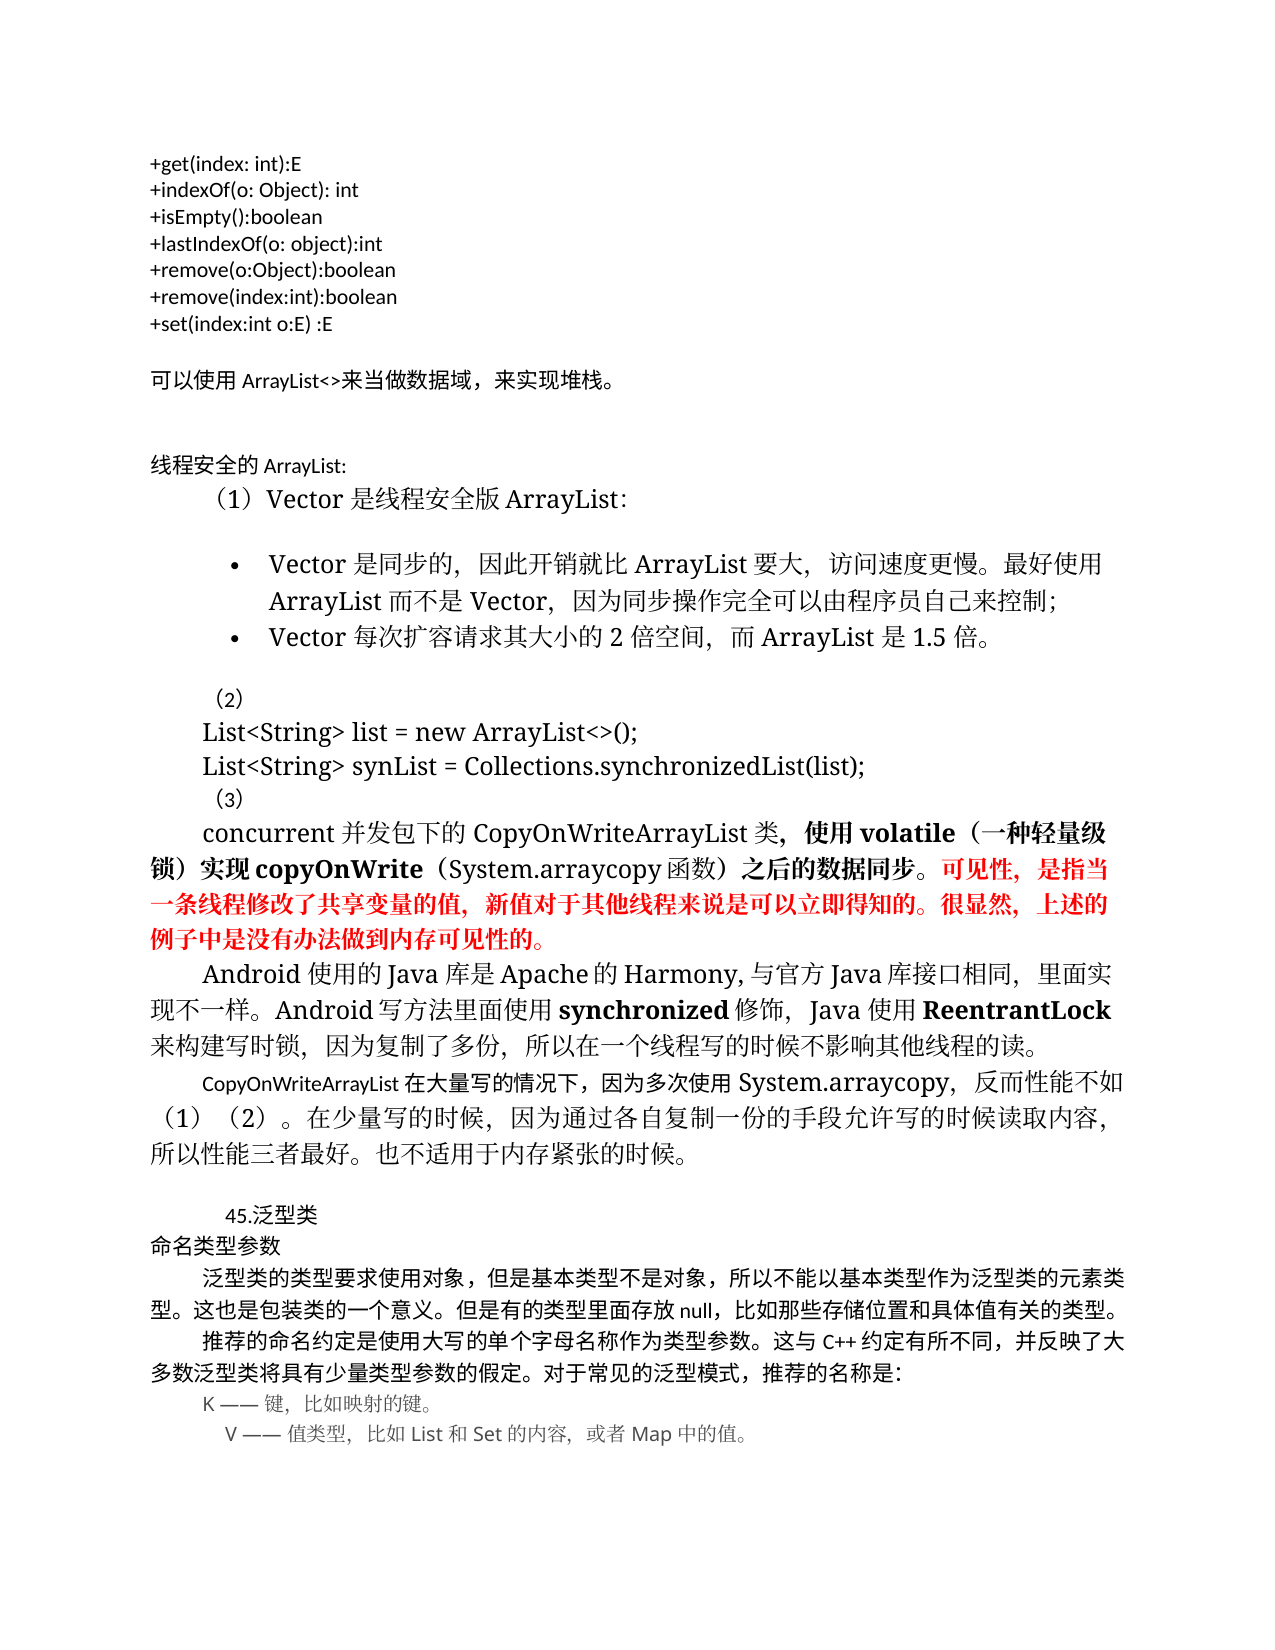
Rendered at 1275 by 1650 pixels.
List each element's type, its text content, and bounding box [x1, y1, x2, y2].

text 45.泛型类 [150, 1198, 1125, 1229]
text +isEmpty():boolean [150, 203, 1125, 230]
text +lastIndexOf(o: object):int [150, 230, 1125, 257]
text 命名类型参数 [150, 1229, 1125, 1261]
text Android 使用的Java 库是Apache的Harmony, 与官方Java库接口相同，里面实现不一样。Android写方法里面使用synchronized修饰，Java 使用ReentrantLock 来构建写时锁，因为复制了多份，所以在一个线程写的时候不影响其他线程的读。 [150, 955, 1125, 1063]
text concurrent 并发包下的 CopyOnWriteArrayList 类，使用volatile（一种轻量级锁）实现copyOnWrite（System.arraycopy函数）之后的数据同步。可见性，是指当一条线程修改了共享变量的值，新值对于其他线程来说是可以立即得知的。很显然，上述的例子中是没有办法做到内存可见性的。 [150, 814, 1125, 955]
text +remove(o:Object):boolean [150, 257, 1125, 283]
text 泛型类的类型要求使用对象，但是基本类型不是对象，所以不能以基本类型作为泛型类的元素类型。这也是包装类的一个意义。但是有的类型里面存放null，比如那些存储位置和具体值有关的类型。 [150, 1261, 1125, 1324]
text +set(index:int o:E) :E [150, 310, 1125, 337]
text CopyOnWriteArrayList 在大量写的情况下，因为多次使用System.arraycopy，反而性能不如（1）（2）。在少量写的时候，因为通过各自复制一份的手段允许写的时候读取内容，所以性能三者最好。也不适用于内存紧张的时候。 [150, 1063, 1125, 1171]
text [150, 1388, 1125, 1447]
list Vector 每次扩容请求其大小的 2 倍空间，而 ArrayList 是 1.5 倍。 [231, 617, 1125, 653]
text +remove(index:int):boolean [150, 283, 1125, 310]
text +get(index: int):E [150, 150, 1125, 177]
text （2） [150, 682, 1125, 714]
text 推荐的命名约定是使用大写的单个字母名称作为类型参数。这与 C++ 约定有所不同，并反映了大多数泛型类将具有少量类型参数的假定。对于常见的泛型模式，推荐的名称是： [150, 1324, 1125, 1388]
text （1）Vector 是线程安全版ArrayList： [150, 480, 1125, 516]
text 线程安全的ArrayList: [150, 448, 1125, 480]
text 可以使用ArrayList<>来当做数据域，来实现堆栈。 [150, 363, 1125, 395]
text （3） [150, 782, 1125, 814]
list Vector 是同步的，因此开销就比 ArrayList 要大，访问速度更慢。最好使用 ArrayList 而不是 Vector，因为同步操作完全可以由程序员自己来控制； [231, 545, 1125, 617]
text List<String> synList = Collections.synchronizedList(list); [150, 748, 1125, 782]
text +indexOf(o: Object): int [150, 177, 1125, 203]
text List<String> list = new ArrayList<>(); [150, 714, 1125, 748]
